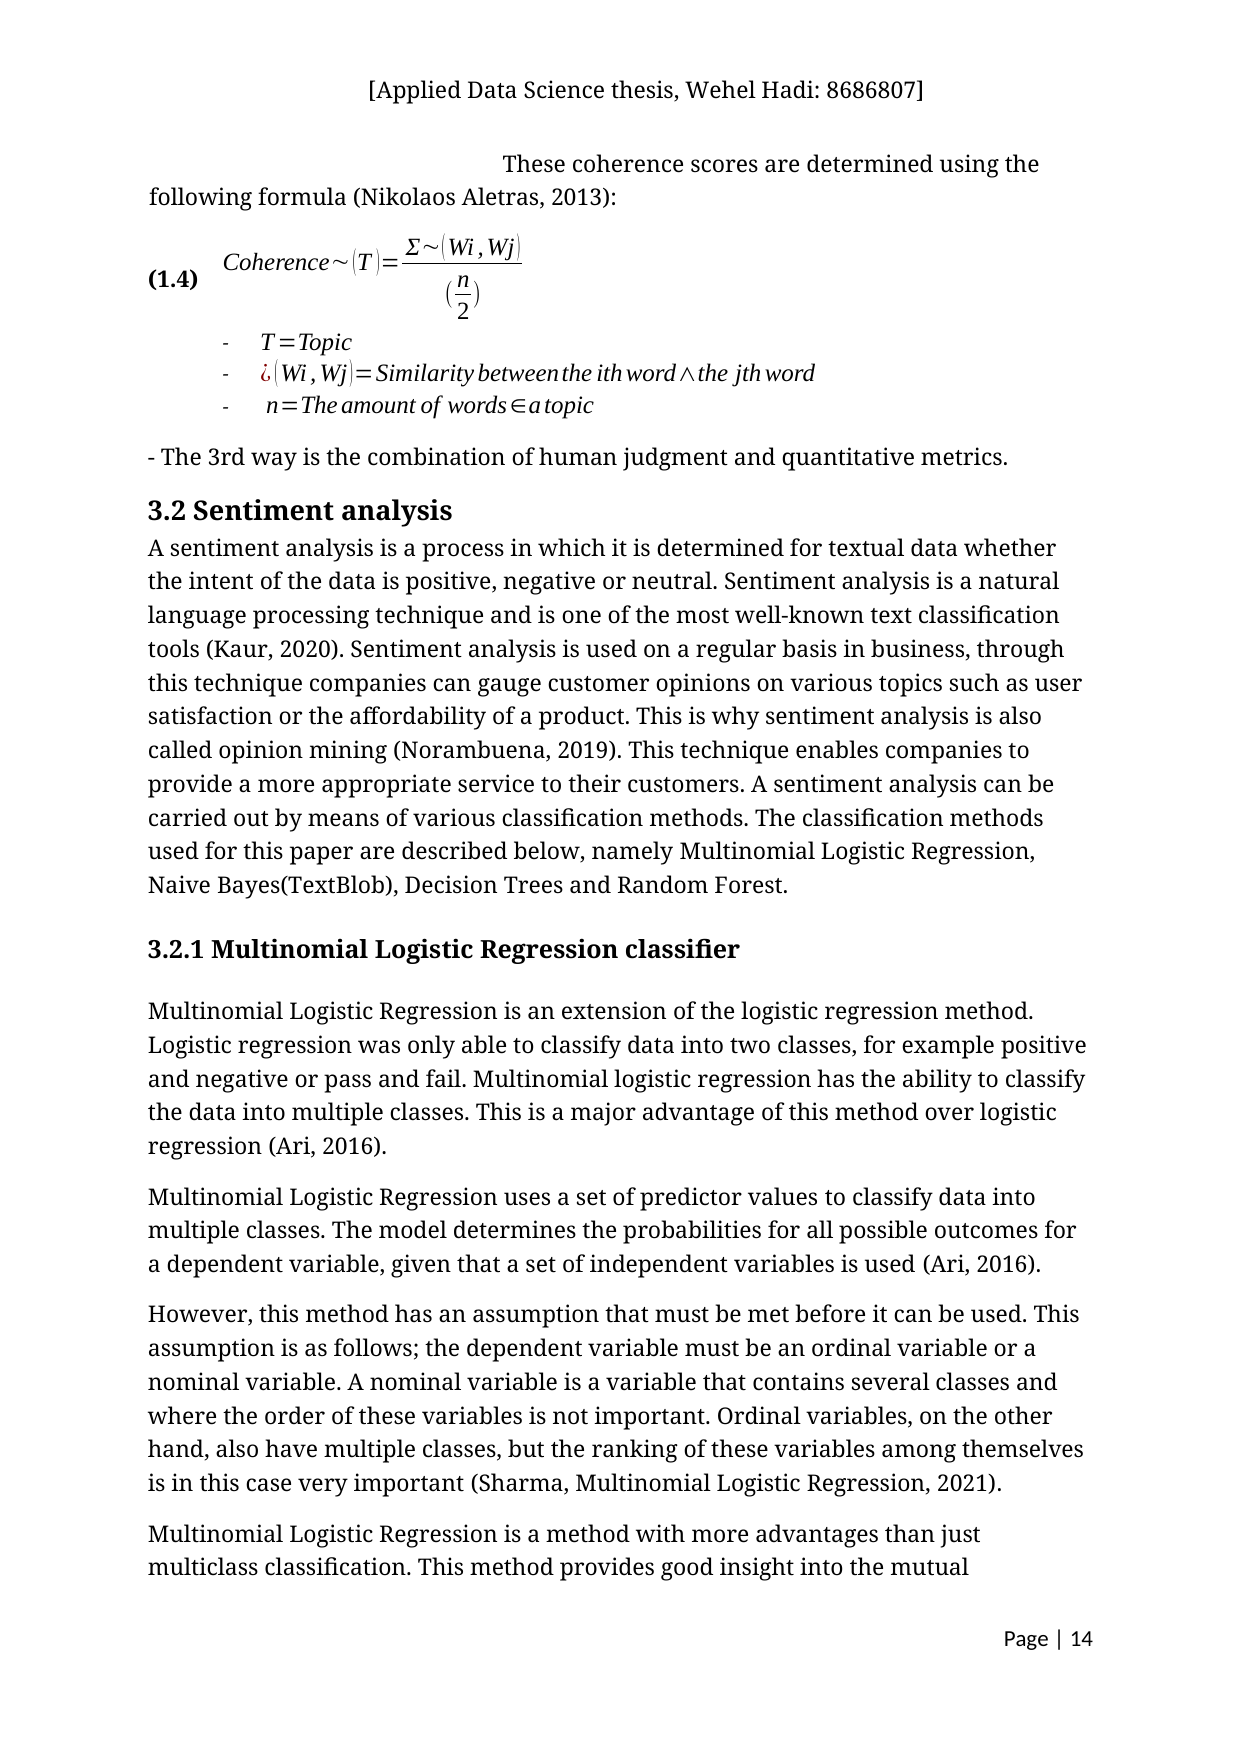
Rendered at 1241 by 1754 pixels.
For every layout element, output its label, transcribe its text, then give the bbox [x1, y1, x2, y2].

subtitle 3.2 Sentiment analysis [148, 492, 1093, 528]
text However, this method has an assumption that must be met before it can be used. This assumption is as follows; the dependent variable must be an ordinal variable or a nominal variable. A nominal variable is a variable that contains several classes and where the order of these variables is not important. Ordinal variables, on the other hand, also have multiple classes, but the ranking of these variables among themselves is in this case very important . [148, 1298, 1093, 1498]
text Multinomial Logistic Regression is an extension of the logistic regression method. Logistic regression was only able to classify data into two classes, for example positive and negative or pass and fail. Multinomial logistic regression has the ability to classify the data into multiple classes. This is a major advantage of this method over logistic regression . [148, 995, 1093, 1161]
text - The 3rd way is the combination of human judgment and quantitative metrics. [148, 441, 1093, 472]
text These coherence scores are determined using the following formula: [149, 148, 1093, 213]
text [148, 1518, 1093, 1583]
text A sentiment analysis is a process in which it is determined for textual data whether the intent of the data is positive, negative or neutral. Sentiment analysis is a natural language processing technique and is one of the most well-known text classification tools (Kaur, 2020). Sentiment analysis is used on a regular basis in business, through this technique companies can gauge customer opinions on various topics such as user satisfaction or the affordability of a product. This is why sentiment analysis is also called opinion mining. This technique enables companies to provide a more appropriate service to their customers. A sentiment analysis can be carried out by means of various classification methods. The classification methods used for this paper are described below, namely Multinomial Logistic Regression, Naive Bayes(TextBlob), Decision Trees and Random Forest. [148, 531, 1093, 900]
text Multinomial Logistic Regression uses a set of predictor values ​​to classify data into multiple classes. The model determines the probabilities for all possible outcomes for a dependent variable, given that a set of independent variables is used . [148, 1181, 1093, 1279]
subtitle 3.2.1 Multinomial Logistic Regression classifier [148, 932, 1093, 966]
